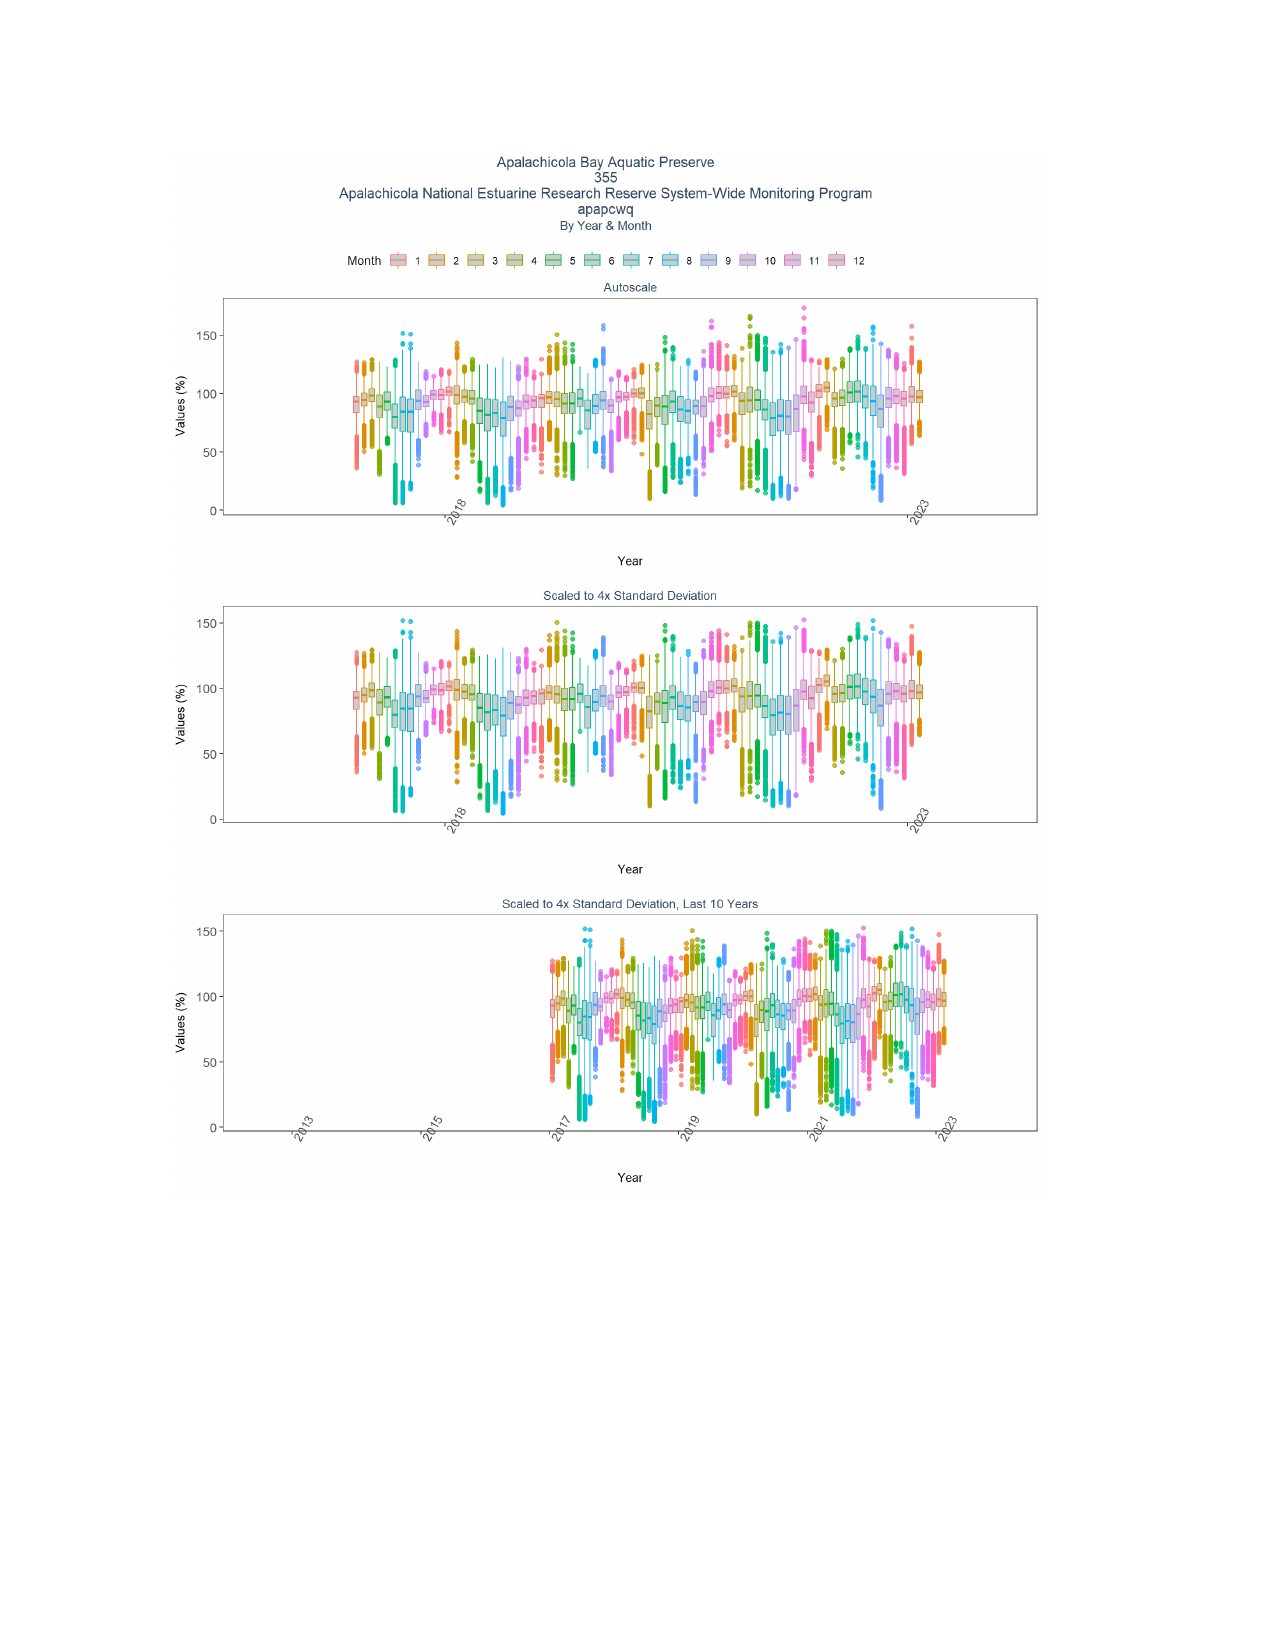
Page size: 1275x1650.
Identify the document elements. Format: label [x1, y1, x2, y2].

picture [168, 150, 1044, 1200]
